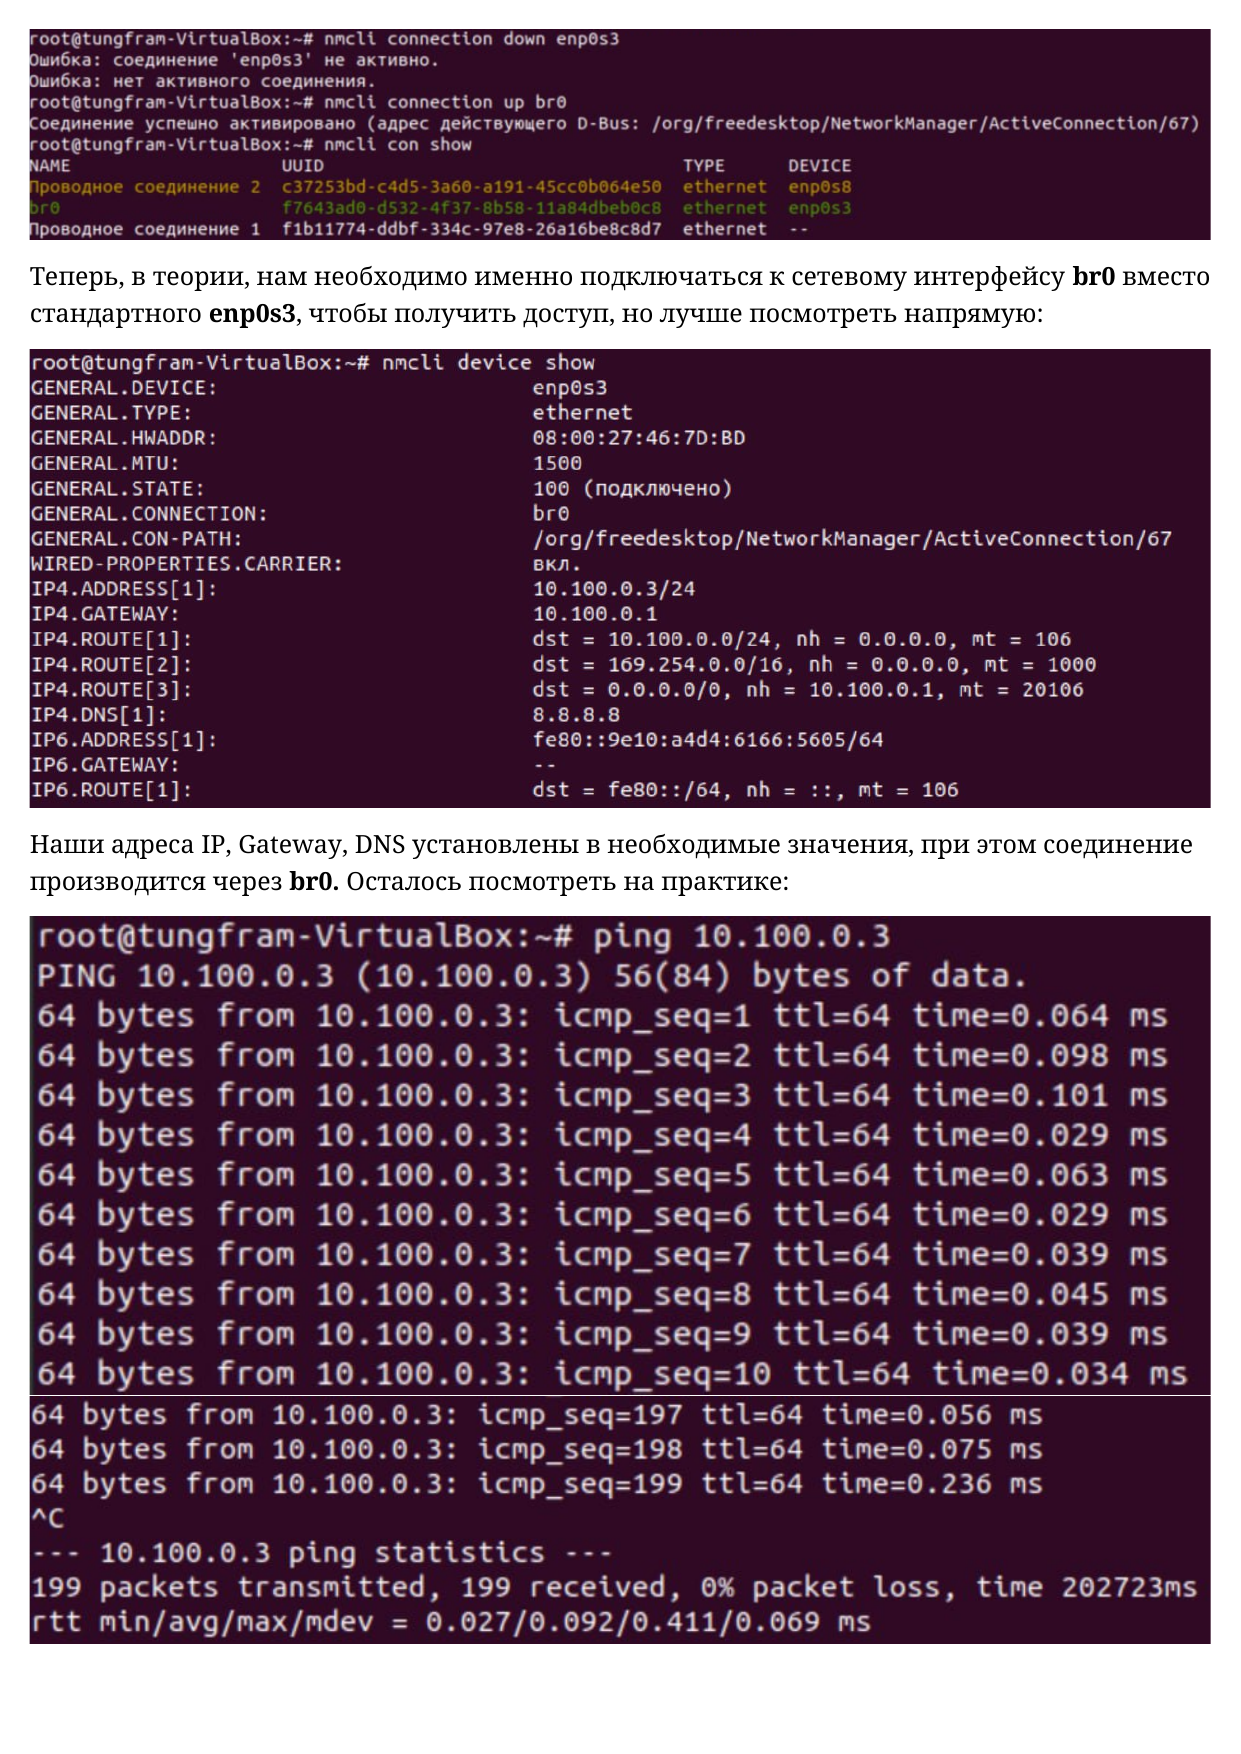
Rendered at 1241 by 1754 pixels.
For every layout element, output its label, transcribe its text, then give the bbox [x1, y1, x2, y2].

picture [29, 1396, 1211, 1644]
picture [29, 29, 1211, 240]
picture [29, 349, 1211, 808]
picture [29, 916, 1211, 1395]
text Наши адреса IP, Gateway, DNS установлены в необходимые значения, при этом соединение производится через br0. Осталось посмотреть на практике: [29, 827, 1211, 897]
text Теперь, в теории, нам необходимо именно подключаться к сетевому интерфейсу br0 вместо стандартного enp0s3, чтобы получить доступ, но лучше посмотреть напрямую: [29, 259, 1211, 330]
